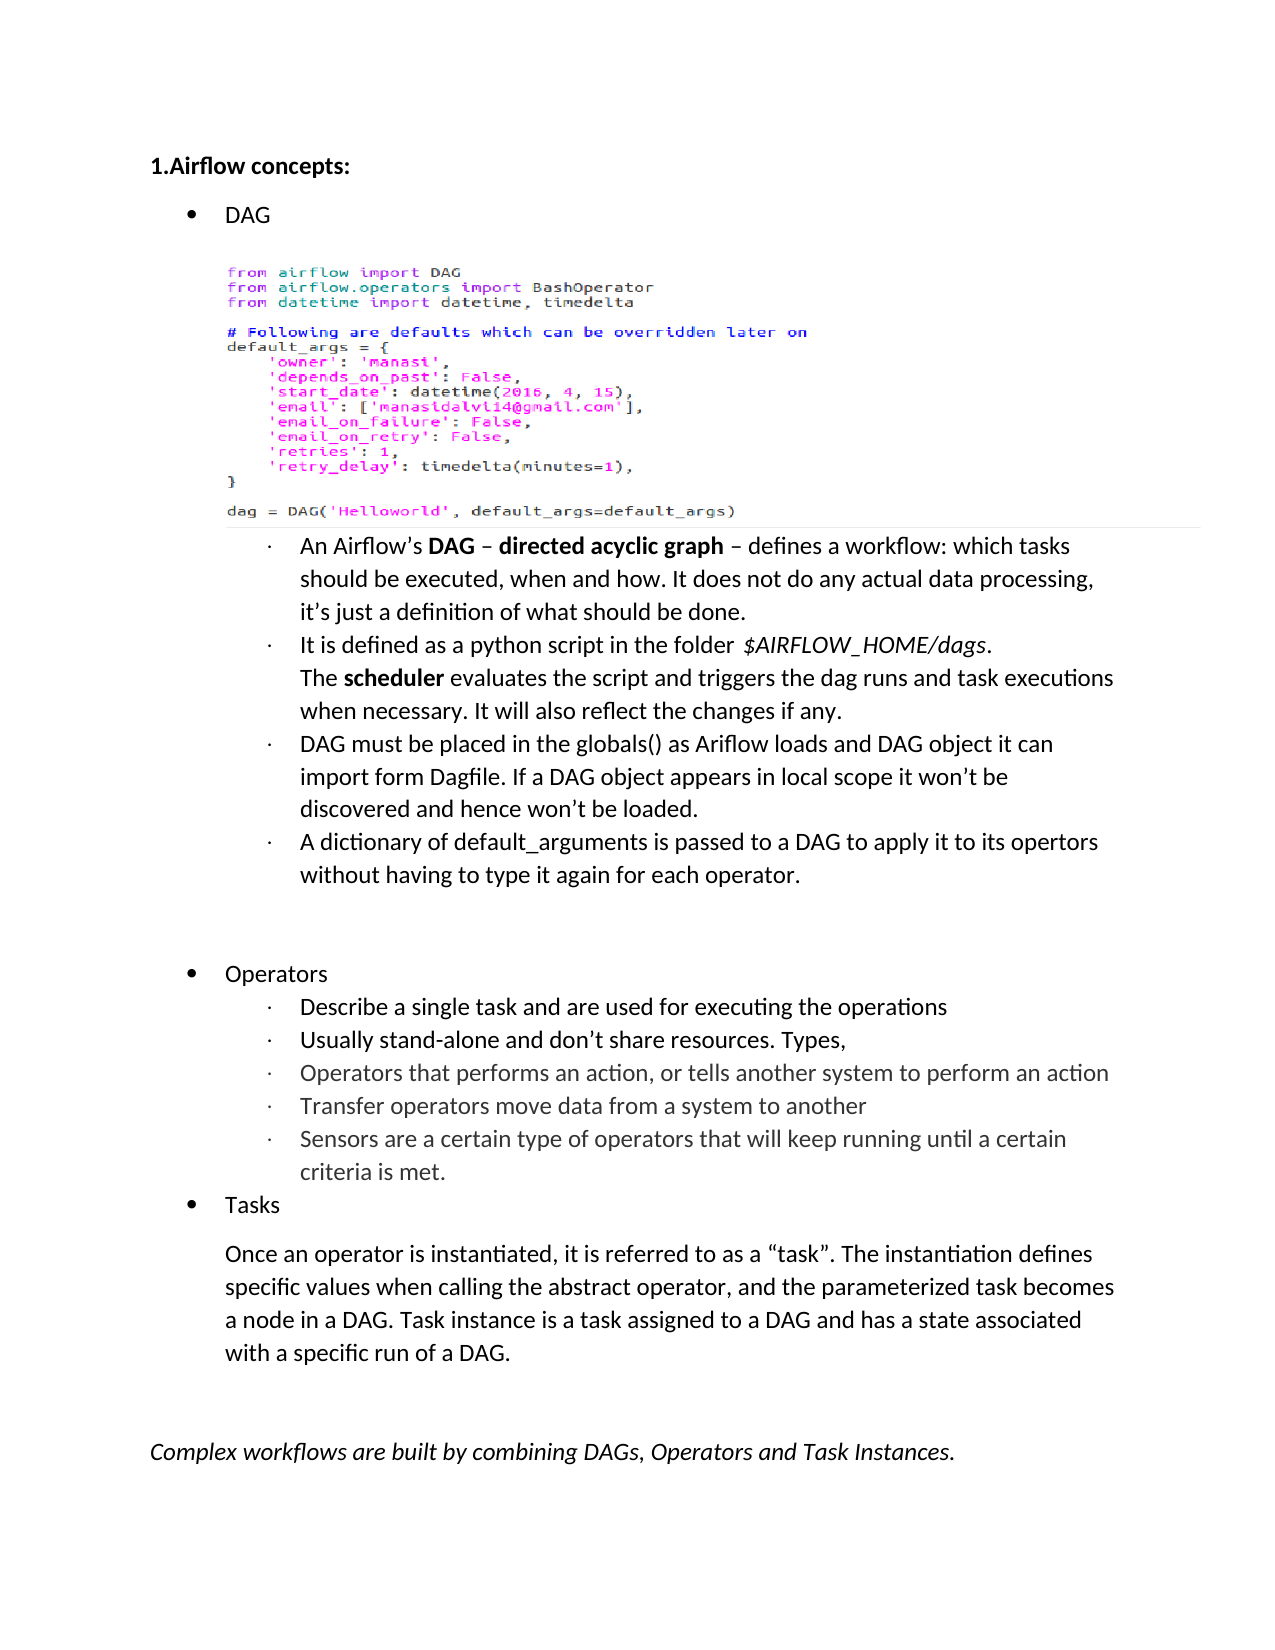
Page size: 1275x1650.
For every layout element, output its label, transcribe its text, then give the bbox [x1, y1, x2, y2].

text 1.Airflow concepts: [150, 150, 1125, 181]
text Complex workflows are built by combining DAGs, Operators and Task Instances. [150, 1436, 1125, 1467]
list Operators [187, 958, 1125, 989]
text Once an operator is instantiated, it is referred to as a “task”. The instantiation defines specific values when calling the abstract operator, and the parameterized task becomes a node in a DAG. Task instance is a task assigned to a DAG and has a state associated with a specific run of a DAG. [225, 1238, 1125, 1368]
list Describe a single task and are used for executing the operations [262, 991, 1125, 1022]
list Sensors are a certain type of operators that will keep running until a certain criteria is met. [262, 1123, 1125, 1187]
list A dictionary of default_arguments is passed to a DAG to apply it to its opertors without having to type it again for each operator. [262, 826, 1125, 890]
list Operators that performs an action, or tells another system to perform an action [262, 1057, 1125, 1088]
list Usually stand-alone and don’t share resources. Types, [262, 1024, 1125, 1055]
picture [229, 269, 1198, 524]
list Transfer operators move data from a system to another [262, 1090, 1125, 1121]
list An Airflow’s DAG – directed acyclic graph – defines a workflow: which tasks should be executed, when and how. It does not do any actual data processing, it’s just a definition of what should be done. [262, 530, 1125, 627]
list DAG must be placed in the globals() as Ariflow loads and DAG object it can import form Dagfile. If a DAG object appears in local scope it won’t be discovered and hence won’t be loaded. [262, 728, 1125, 824]
list DAG [187, 199, 1125, 230]
list It is defined as a python script in the folder $AIRFLOW_HOME/dags. The scheduler evaluates the script and triggers the dag runs and task executions when necessary. It will also reflect the changes if any. [262, 629, 1125, 725]
list Tasks [187, 1189, 1125, 1219]
